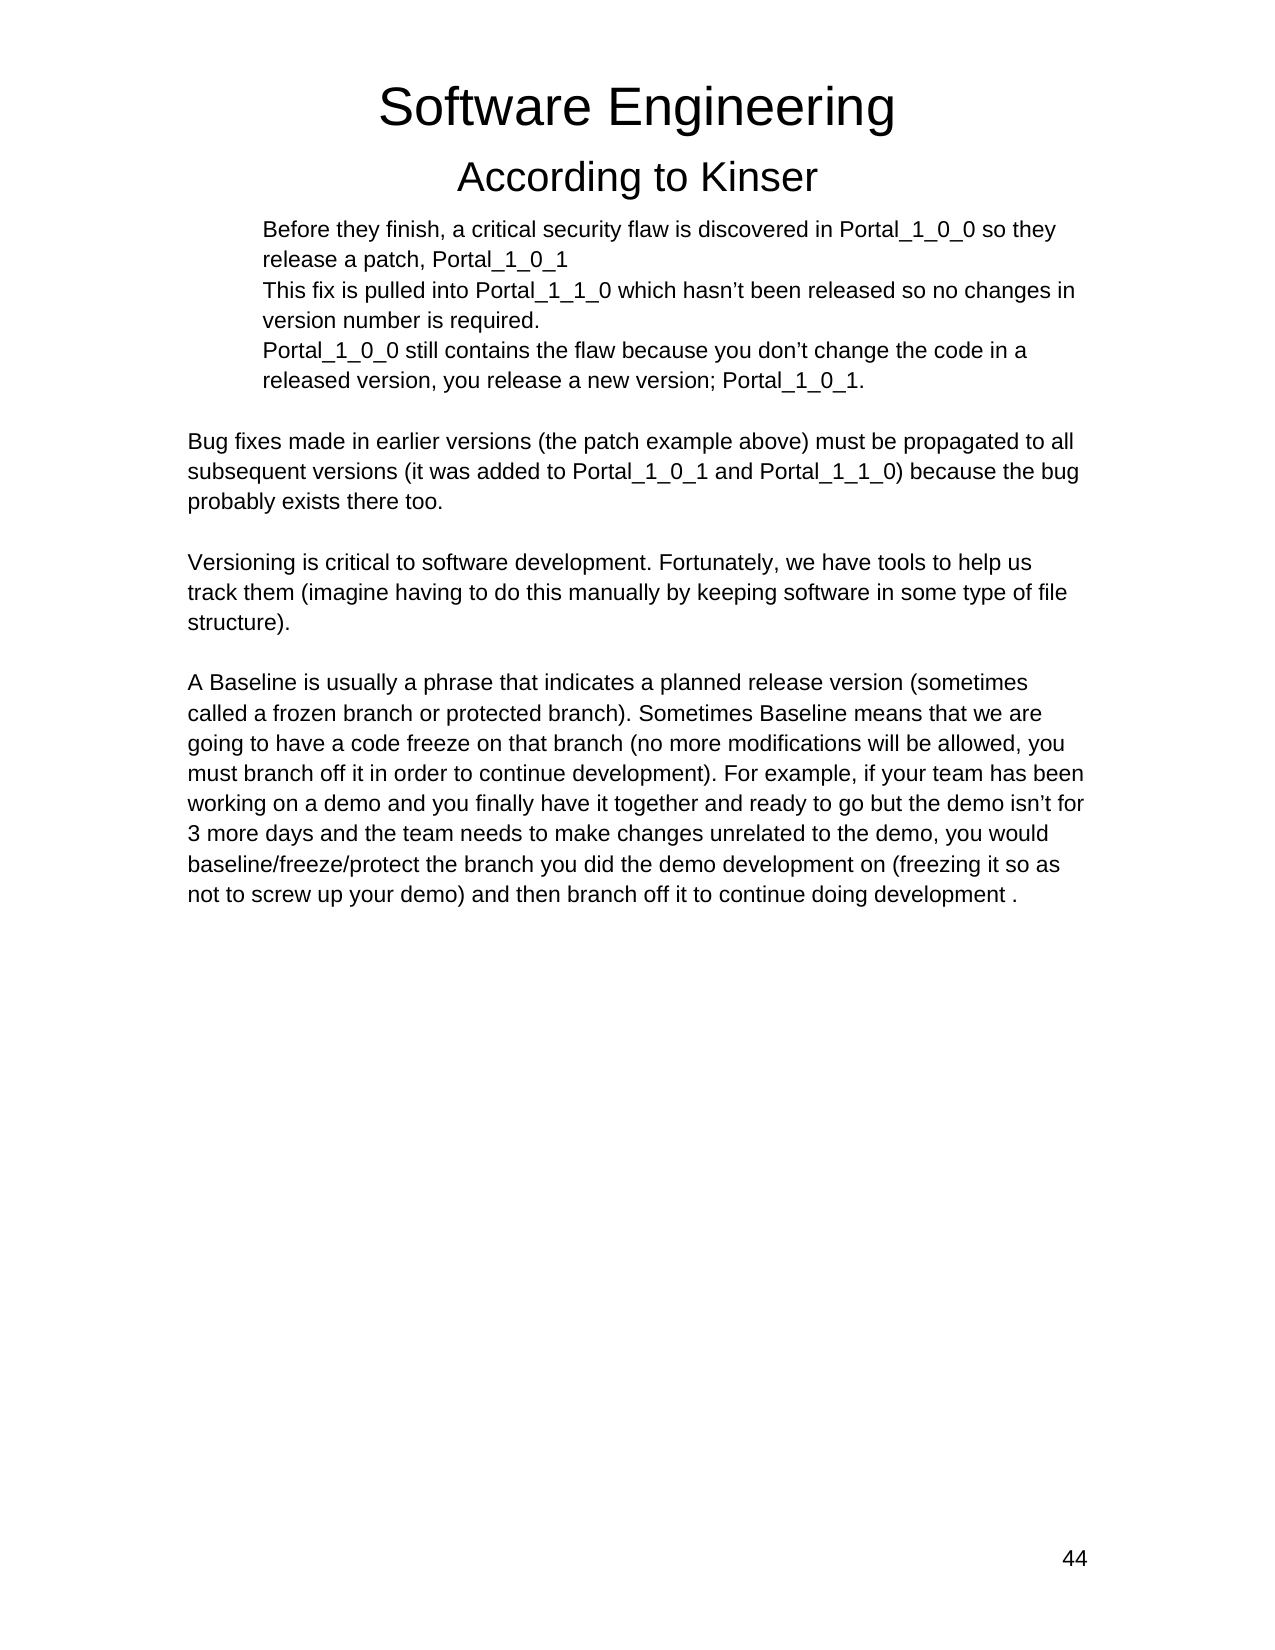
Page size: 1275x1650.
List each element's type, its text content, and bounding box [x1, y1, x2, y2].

text A Baseline is usually a phrase that indicates a planned release version (sometimes called a frozen branch or protected branch). Sometimes Baseline means that we are going to have a code freeze on that branch (no more modifications will be allowed, you must branch off it in order to continue development). For example, if your team has been working on a demo and you finally have it together and ready to go but the demo isn’t for 3 more days and the team needs to make changes unrelated to the demo, you would baseline/freeze/protect the branch you did the demo development on (freezing it so as not to screw up your demo) and then branch off it to continue doing development . [187, 669, 1087, 907]
text Versioning is critical to software development. Fortunately, we have tools to help us track them (imagine having to do this manually by keeping software in some type of file structure). [187, 548, 1087, 635]
text Bug fixes made in earlier versions (the patch example above) must be propagated to all subsequent versions (it was added to Portal_1_0_1 and Portal_1_1_0) because the bug probably exists there too. [187, 428, 1087, 514]
text Portal_1_0_0 still contains the flaw because you don’t change the code in a released version, you release a new version; Portal_1_0_1. [262, 337, 1087, 394]
text Before they finish, a critical security flaw is discovered in Portal_1_0_0 so they release a patch, Portal_1_0_1 [262, 216, 1087, 273]
text This fix is pulled into Portal_1_1_0 which hasn’t been released so no changes in version number is required. [262, 277, 1087, 333]
